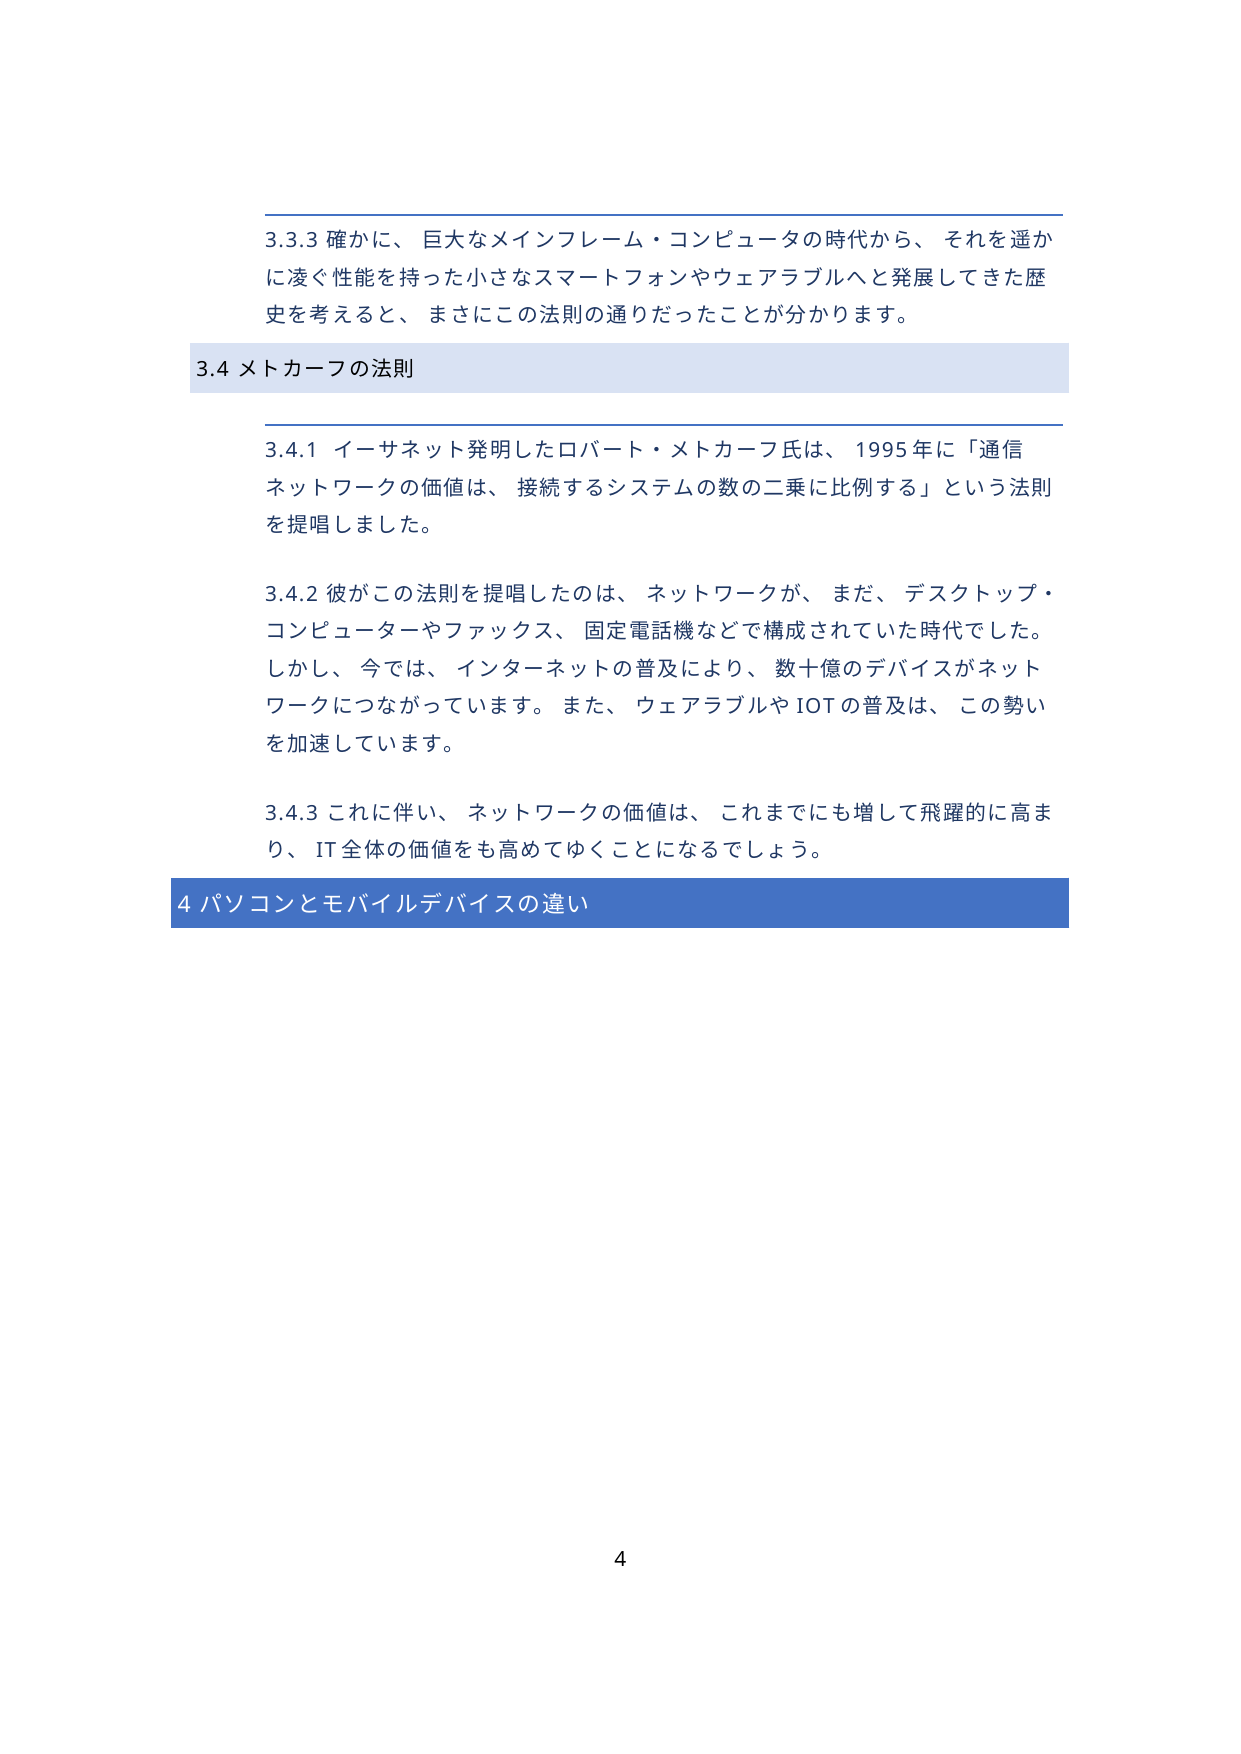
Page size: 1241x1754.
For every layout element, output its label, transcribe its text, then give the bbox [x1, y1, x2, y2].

text メトカーフの法則 [196, 349, 1063, 386]
text 彼がこの法則を提唱したのは、 ネットワークが、 まだ、 デスクトップ・コンピューターやファックス、 固定電話機などで構成されていた時代でした。 しかし、 今では、 インターネットの普及により、 数十億のデバイスがネットワークにつながっています。 また、 ウェアラブルやIoTの普及は、 この勢いを加速しています。 [265, 568, 1063, 761]
text 確かに、 巨大なメインフレーム・コンピュータの時代から、 それを遥かに凌ぐ性能を持った小さなスマートフォンやウェアラブルへと発展してきた歴史を考えると、 まさにこの法則の通りだったことが分かります。 [265, 216, 1063, 332]
text これに伴い、 ネットワークの価値は、 これまでにも増して飛躍的に高まり、 IT全体の価値をも高めてゆくことになるでしょう。 [265, 786, 1063, 867]
text イーサネット発明したロバート・メトカーフ氏は、 1995年に「通信ネットワークの価値は、 接続するシステムの数の二乗に比例する」という法則を提唱しました。 [265, 426, 1063, 542]
text パソコンとモバイルデバイスの違い [177, 884, 1063, 921]
